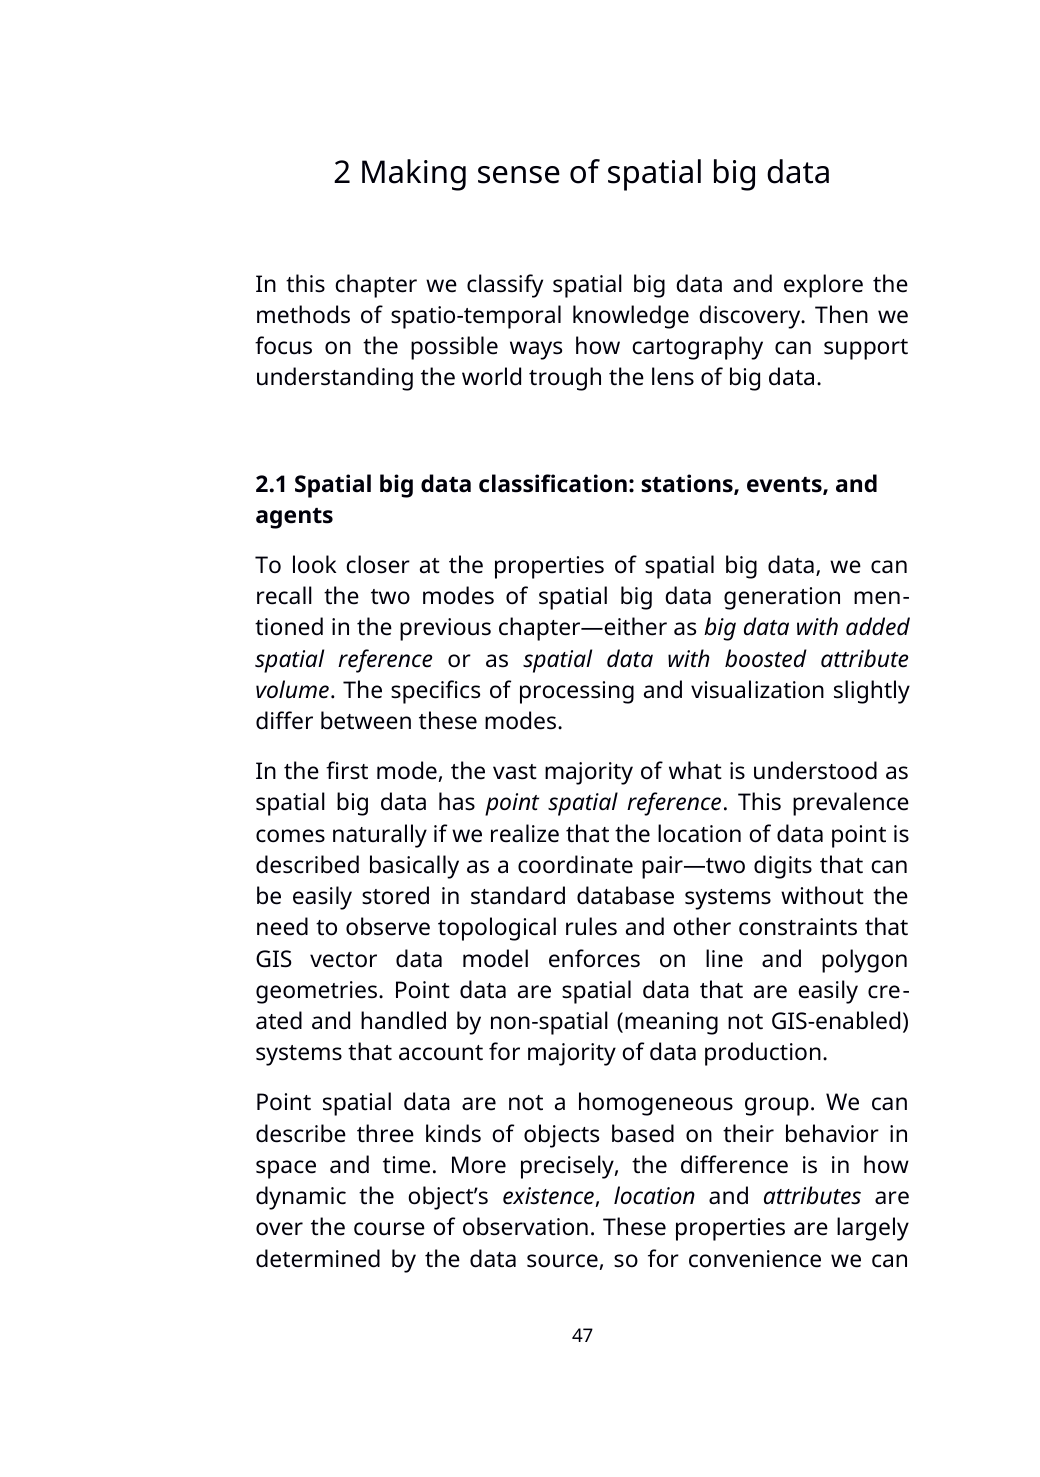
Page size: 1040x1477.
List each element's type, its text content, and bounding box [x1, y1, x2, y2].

subtitle 2.1 Spatial big data classification: stations, events, and agents [255, 468, 910, 530]
text In the first mode, the vast majority of what is understood as spatial big data has point spatial reference. This prevalence comes naturally if we realize that the location of data point is described basically as a coordinate pair—two digits that can be easily stored in standard database systems without the need to observe topological rules and other constraints that GIS vector data model enforces on line and polygon geometries. Point data are spatial data that are easily created and handled by non-spatial (meaning not GIS-enabled) systems that account for majority of data production. [255, 755, 910, 1068]
text In this chapter we classify spatial big data and explore the methods of spatio-temporal knowledge discovery. Then we focus on the possible ways how cartography can support understanding the world trough the lens of big data. [255, 268, 910, 393]
text To look closer at the properties of spatial big data, we can recall the two modes of spatial big data generation mentioned in the previous chapter—either as big data with added spatial reference or as spatial data with boosted attribute volume. The specifics of processing and visualization slightly differ between these modes. [255, 549, 910, 736]
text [255, 1086, 910, 1274]
subtitle 2 Making sense of spatial big data [255, 150, 910, 193]
